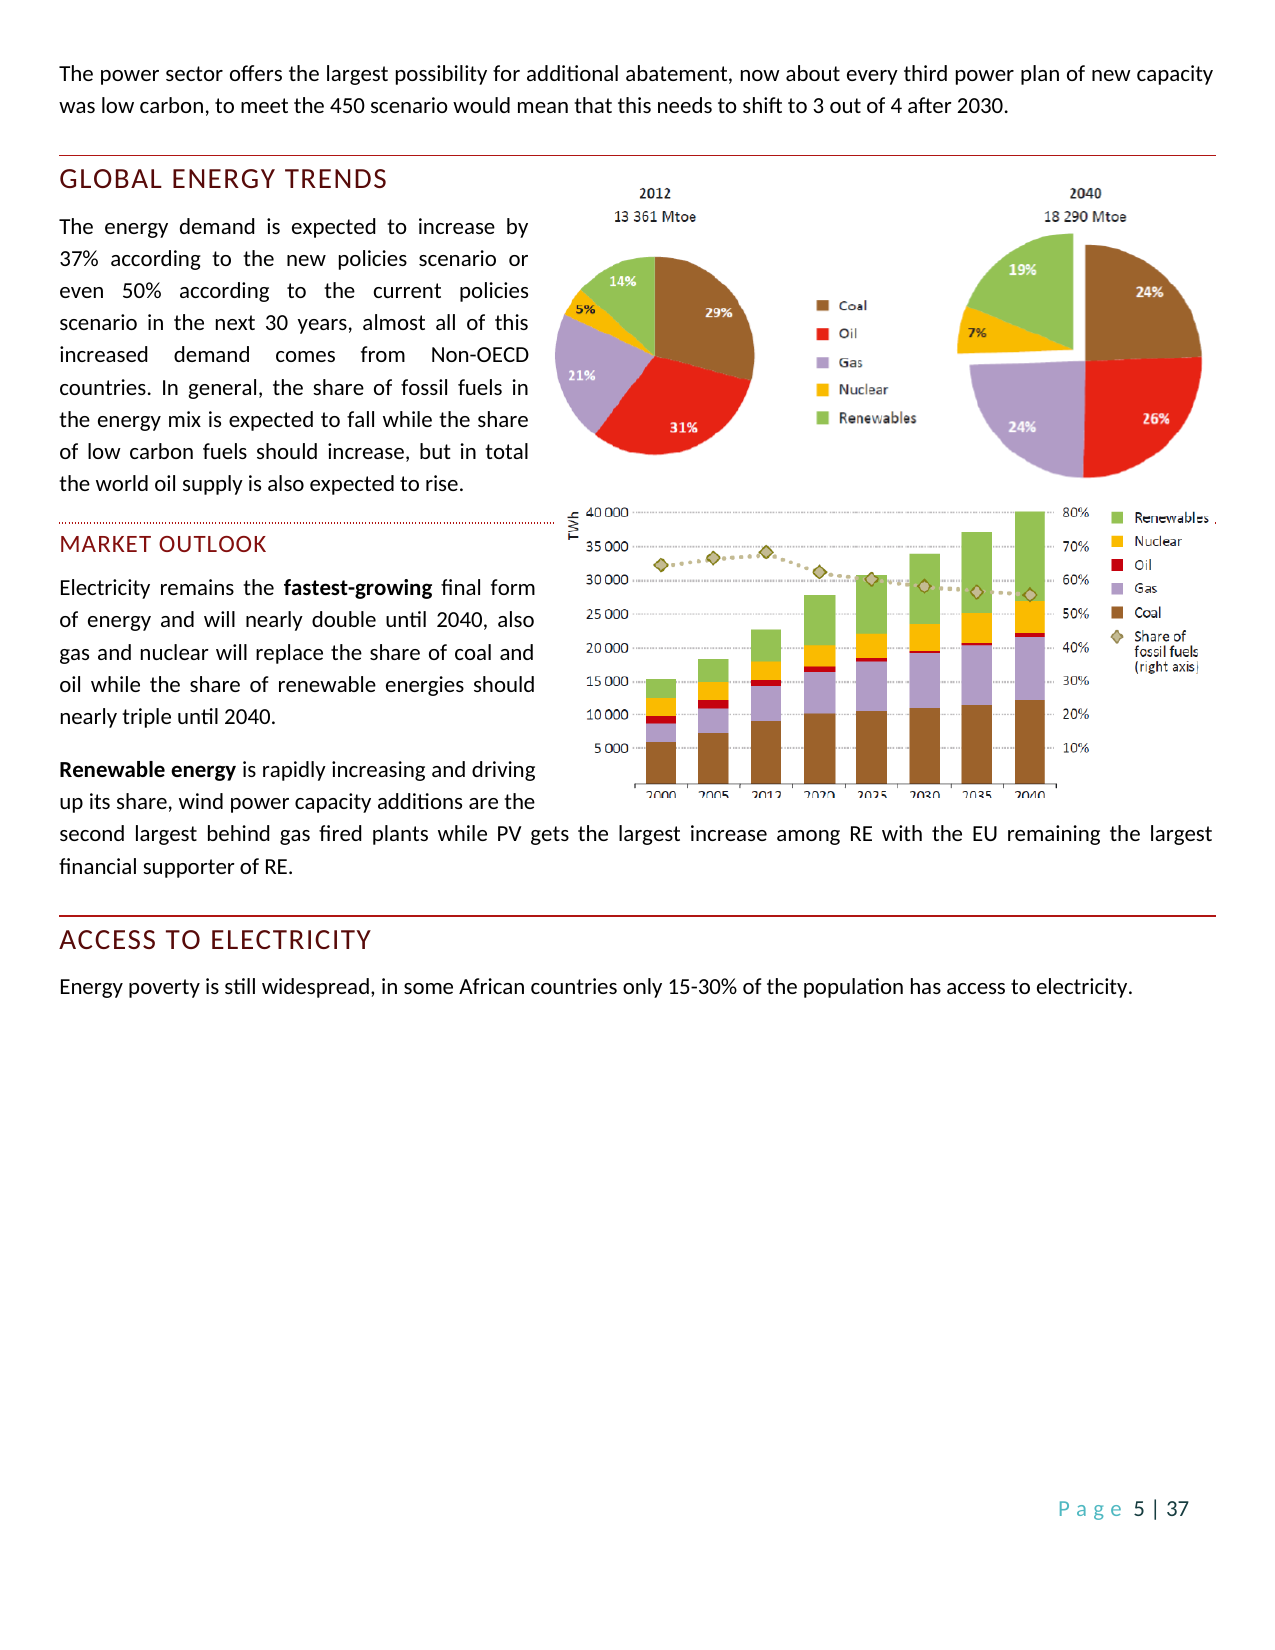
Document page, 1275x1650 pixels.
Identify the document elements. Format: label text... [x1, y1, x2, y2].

picture [548, 161, 1214, 481]
picture [554, 489, 1214, 798]
subtitle Global Energy trends [59, 156, 1216, 196]
text Renewable energy is rapidly increasing and driving up its share, wind power capacity additions are the second largest behind gas fired plants while PV gets the largest increase among RE with the EU remaining the largest financial supporter of RE. [59, 755, 1216, 880]
text Electricity remains the fastest-growing final form of energy and will nearly double until 2040, also gas and nuclear will replace the share of coal and oil while the share of renewable energies should nearly triple until 2040. [59, 573, 554, 730]
subtitle Market outlook [59, 522, 554, 558]
text Energy poverty is still widespread, in some African countries only 15-30% of the population has access to electricity. [59, 972, 1216, 1000]
text The power sector offers the largest possibility for additional abatement, now about every third power plan of new capacity was low carbon, to meet the 450 scenario would mean that this needs to shift to 3 out of 4 after 2030. [59, 59, 1216, 119]
subtitle Access to Electricity [59, 917, 1216, 957]
